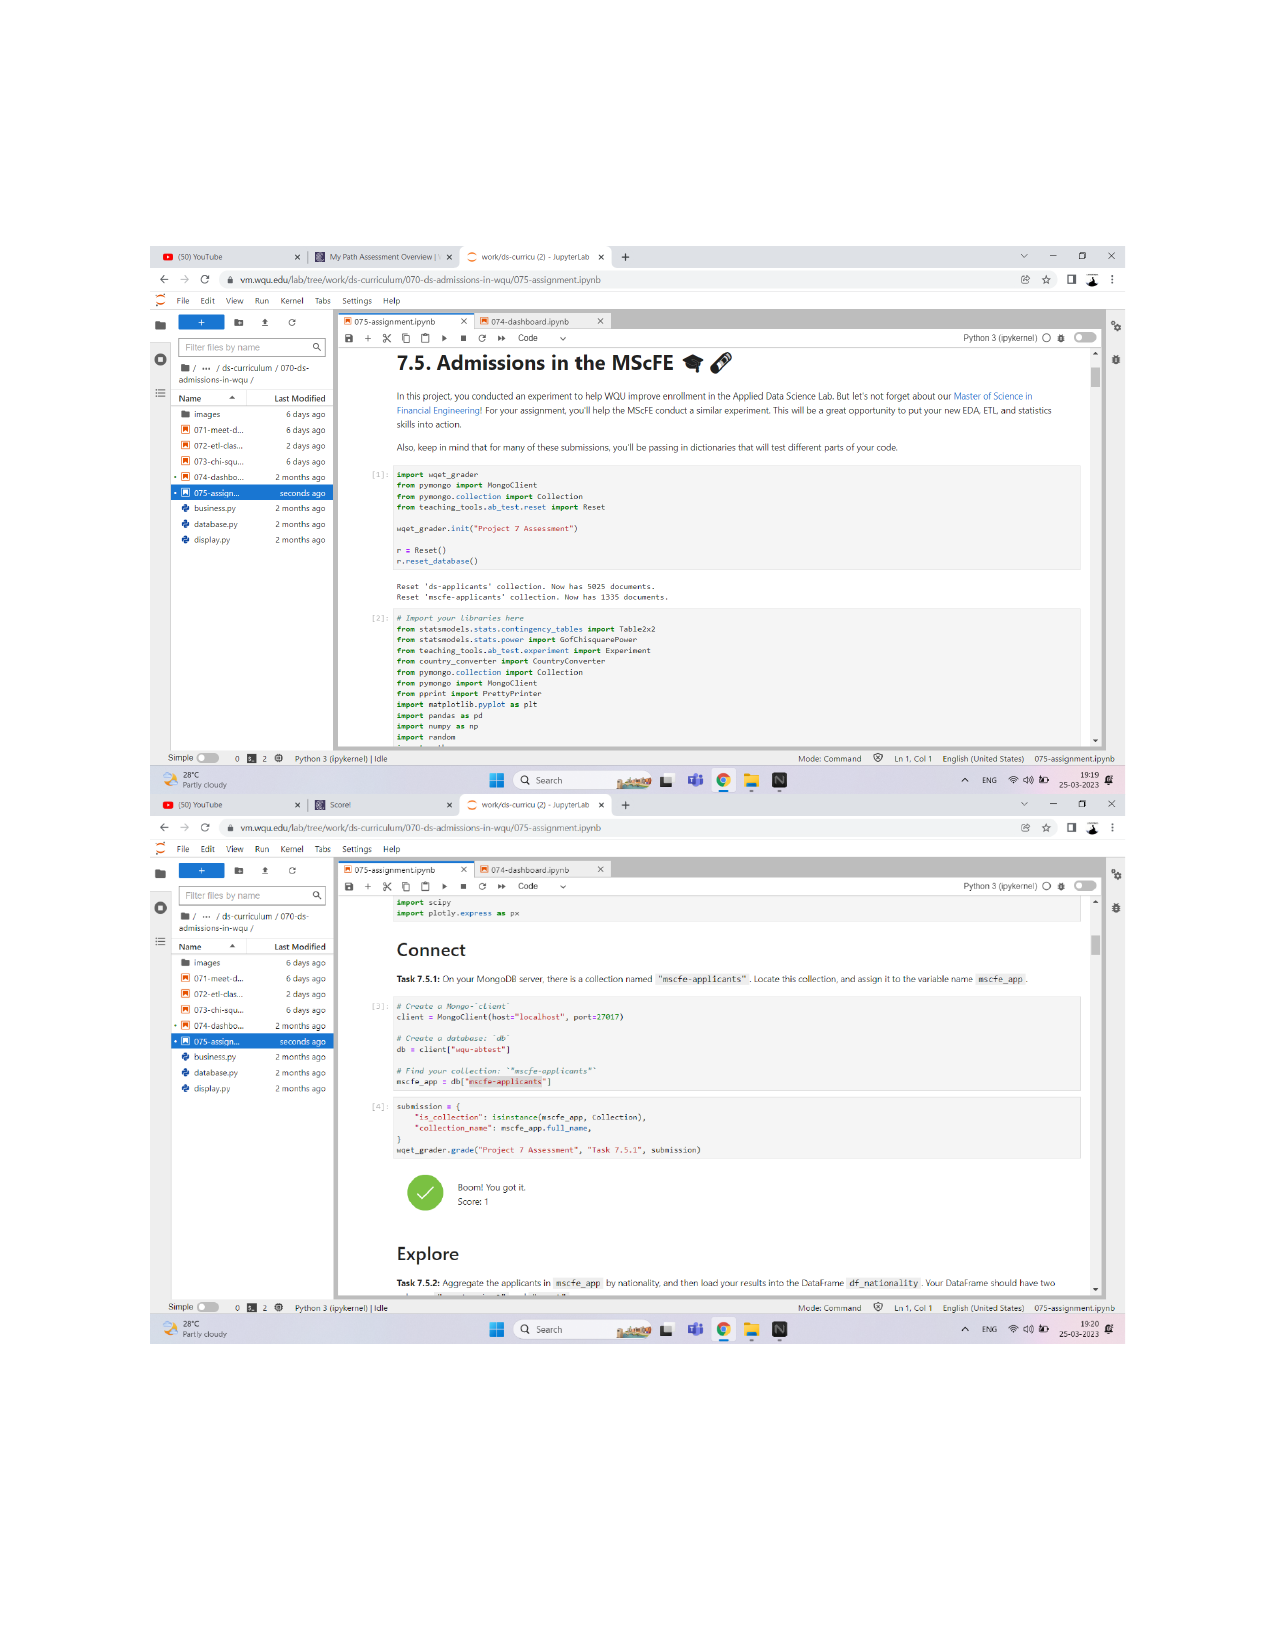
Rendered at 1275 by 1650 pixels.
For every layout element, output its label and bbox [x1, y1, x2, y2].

picture [150, 246, 1125, 1344]
